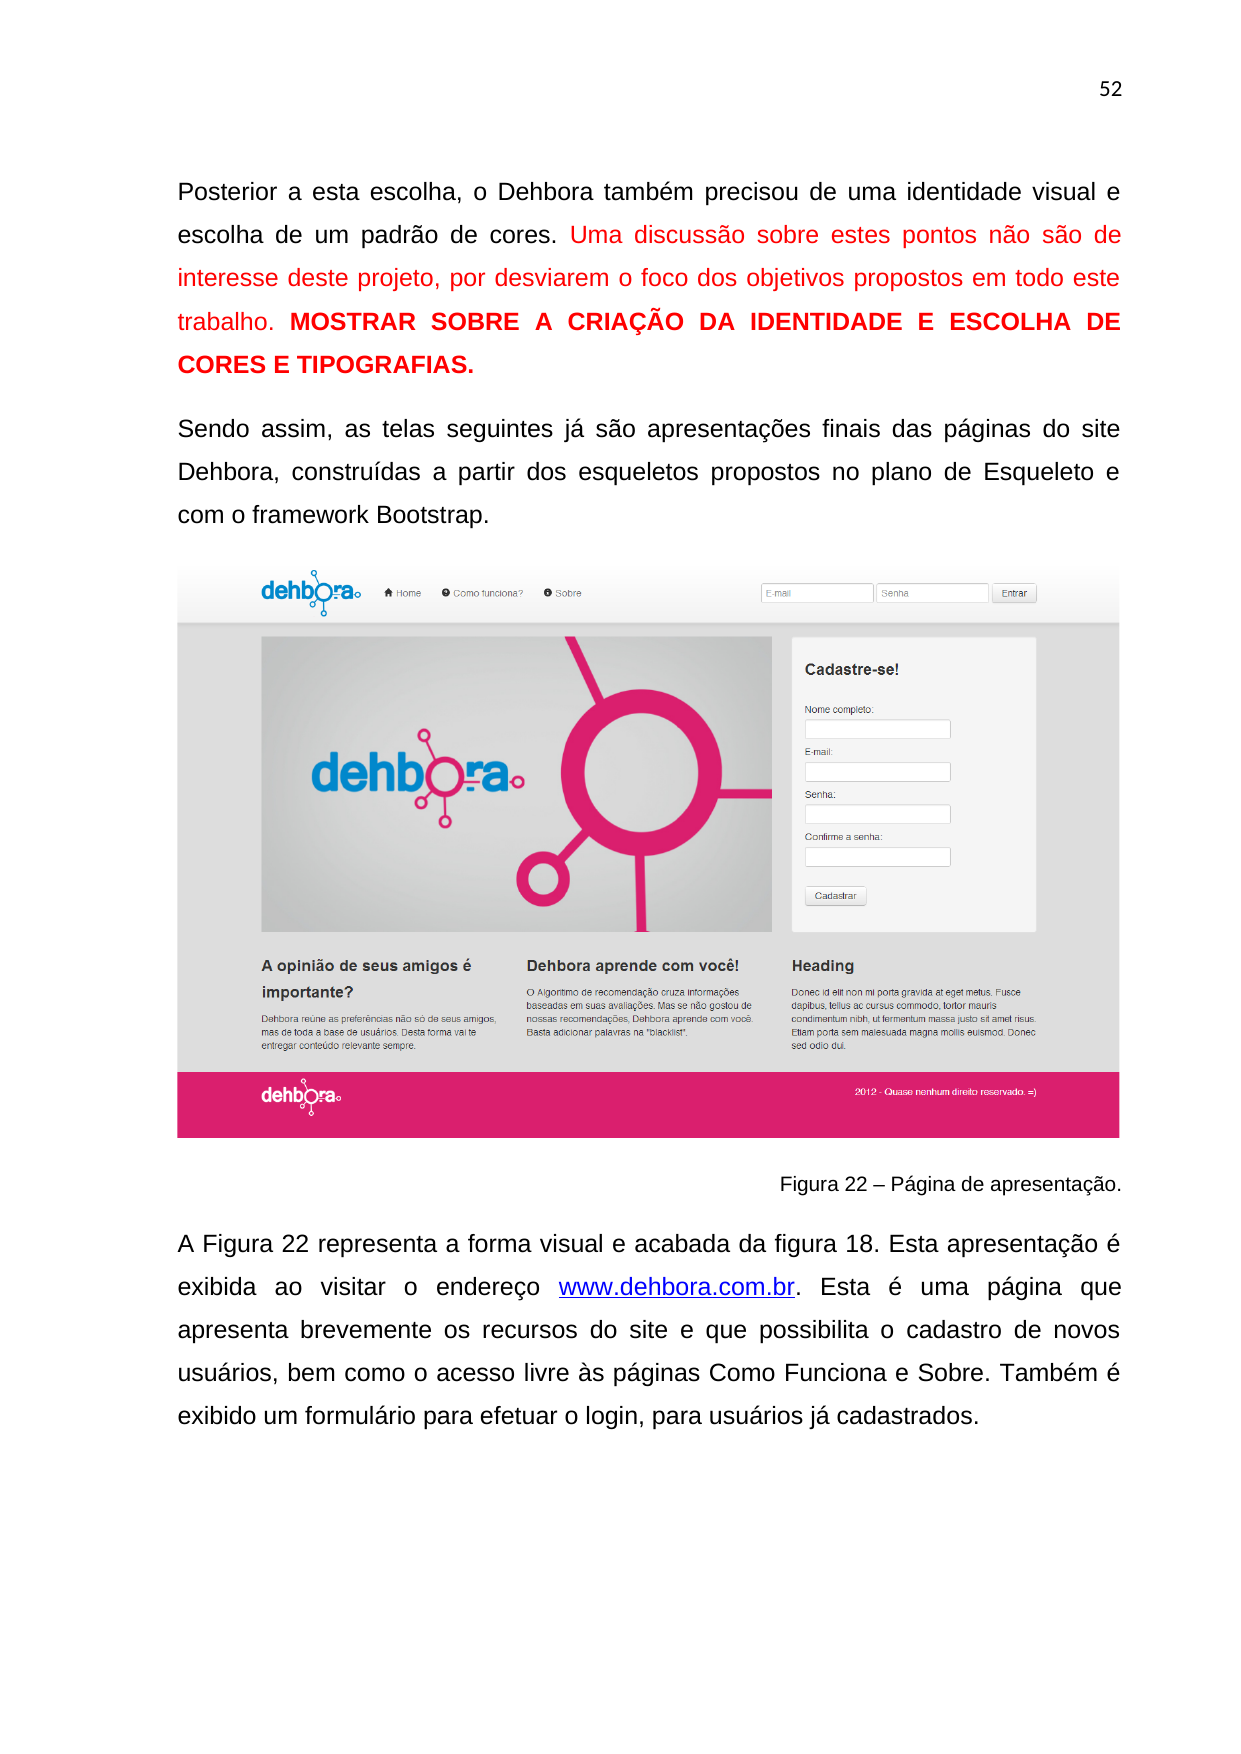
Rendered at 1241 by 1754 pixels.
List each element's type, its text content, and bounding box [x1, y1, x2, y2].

text Posterior a esta escolha, o Dehbora também precisou de uma identidade visual e escolha de um padrão de cores. Uma discussão sobre estes pontos não são de interesse deste projeto, por desviarem o foco dos objetivos propostos em todo este trabalho. MOSTRAR SOBRE A CRIAÇÃO DA IDENTIDADE E ESCOLHA DE CORES E TIPOGRAFIAS. [177, 177, 1122, 378]
text Sendo assim, as telas seguintes já são apresentações finais das páginas do site Dehbora, construídas a partir dos esqueletos propostos no plano de Esqueleto e com o framework Bootstrap. [177, 414, 1122, 529]
picture [177, 563, 1120, 1138]
text A Figura 22 representa a forma visual e acabada da figura 18. Esta apresentação é exibida ao visitar o endereço www.dehbora.com.br. Esta é uma página que apresenta brevemente os recursos do site e que possibilita o cadastro de novos usuários, bem como o acesso livre às páginas Como Funciona e Sobre. Também é exibido um formulário para efetuar o login, para usuários já cadastrados. [177, 1229, 1122, 1430]
text Figura 22 – Página de apresentação. [177, 1172, 1122, 1196]
